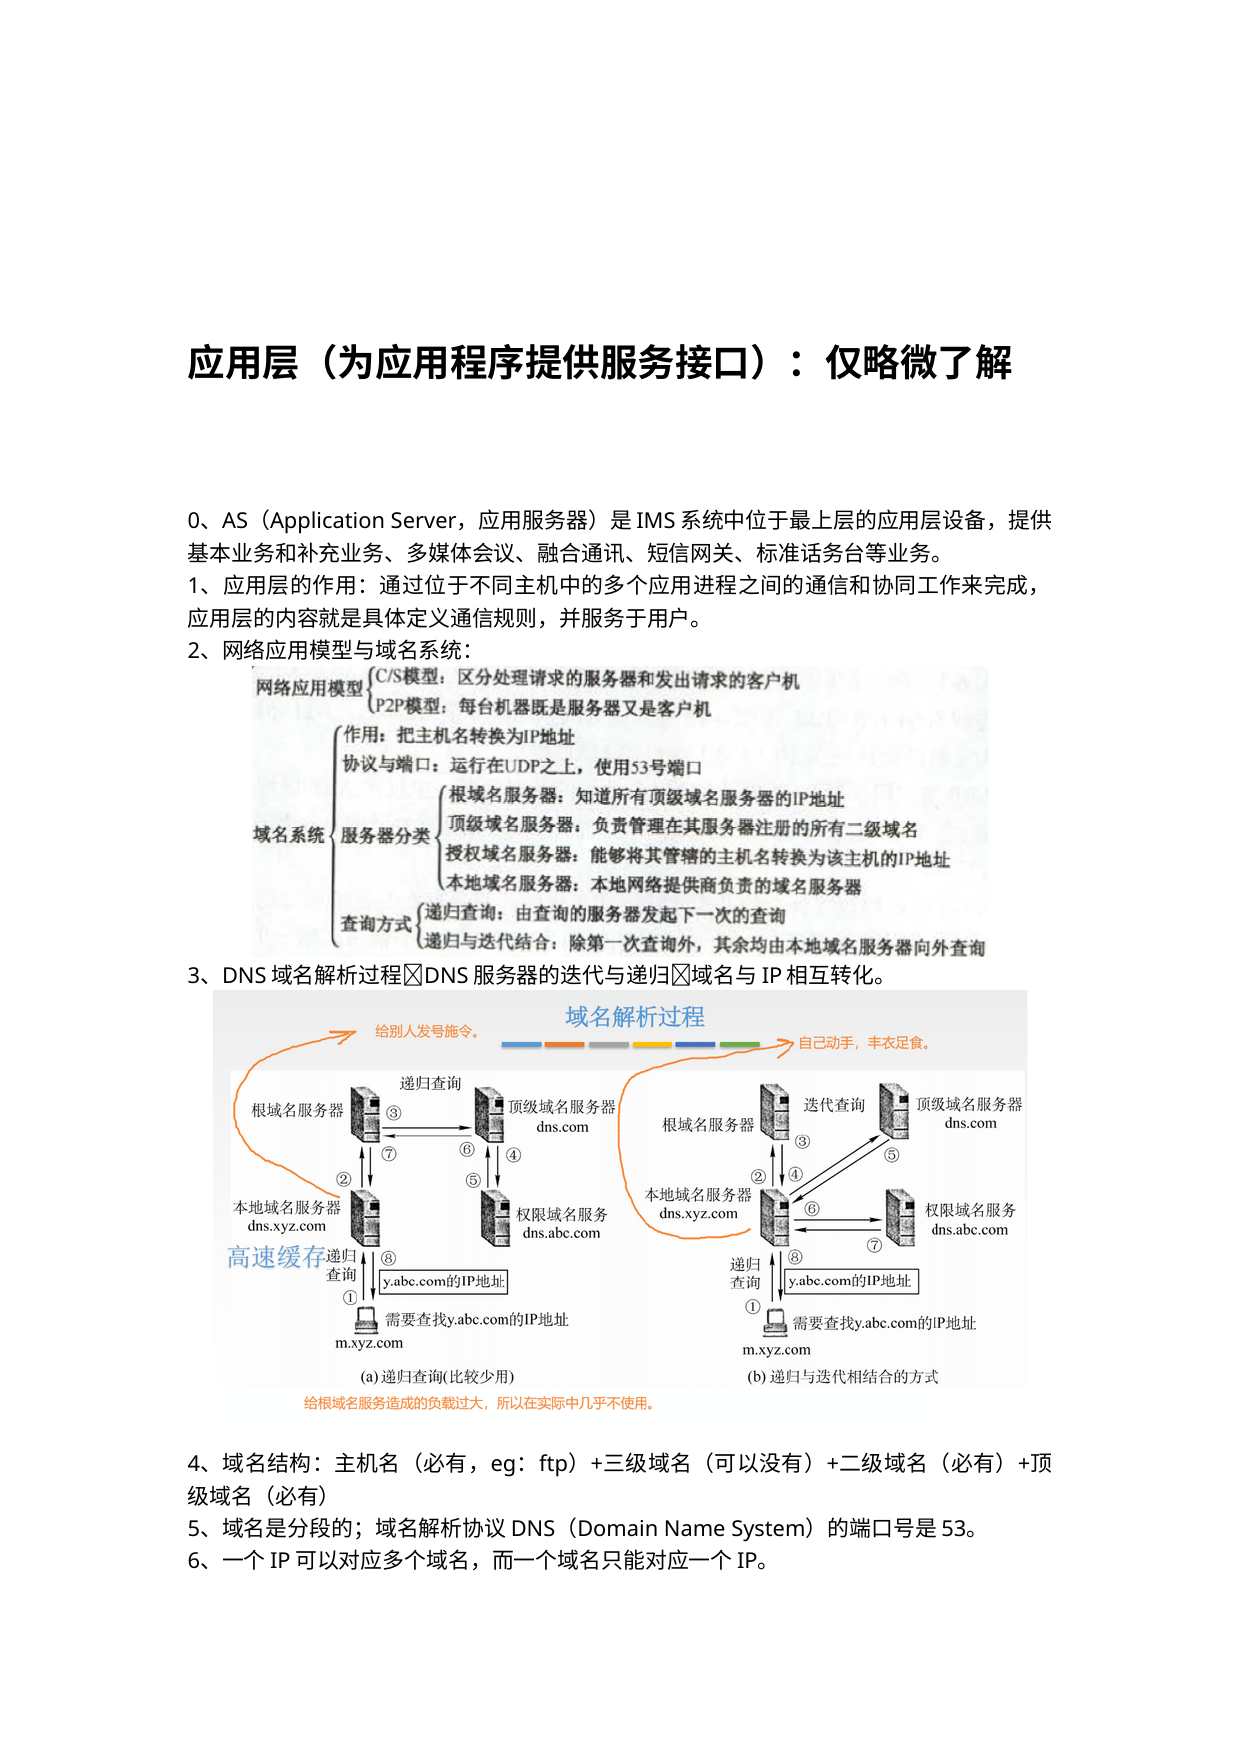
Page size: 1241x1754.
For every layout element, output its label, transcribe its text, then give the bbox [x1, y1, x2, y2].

subtitle 应用层（为应用程序提供服务接口）：仅略微了解 [187, 327, 1053, 392]
text 0、AS（Application Server，应用服务器）是IMS系统中位于最上层的应用层设备，提供基本业务和补充业务、多媒体会议、融合通讯、短信网关、标准话务台等业务。 [187, 503, 1053, 568]
text 6、一个IP可以对应多个域名，而一个域名只能对应一个IP。 [187, 1543, 1053, 1576]
text 1、应用层的作用：通过位于不同主机中的多个应用进程之间的通信和协同工作来完成，应用层的内容就是具体定义通信规则，并服务于用户。 [187, 568, 1053, 633]
picture [212, 990, 1028, 1428]
text 5、域名是分段的；域名解析协议DNS（Domain Name System）的端口号是53。 [187, 1511, 1053, 1543]
text 2、网络应用模型与域名系统： [187, 633, 1053, 666]
picture [251, 666, 989, 957]
